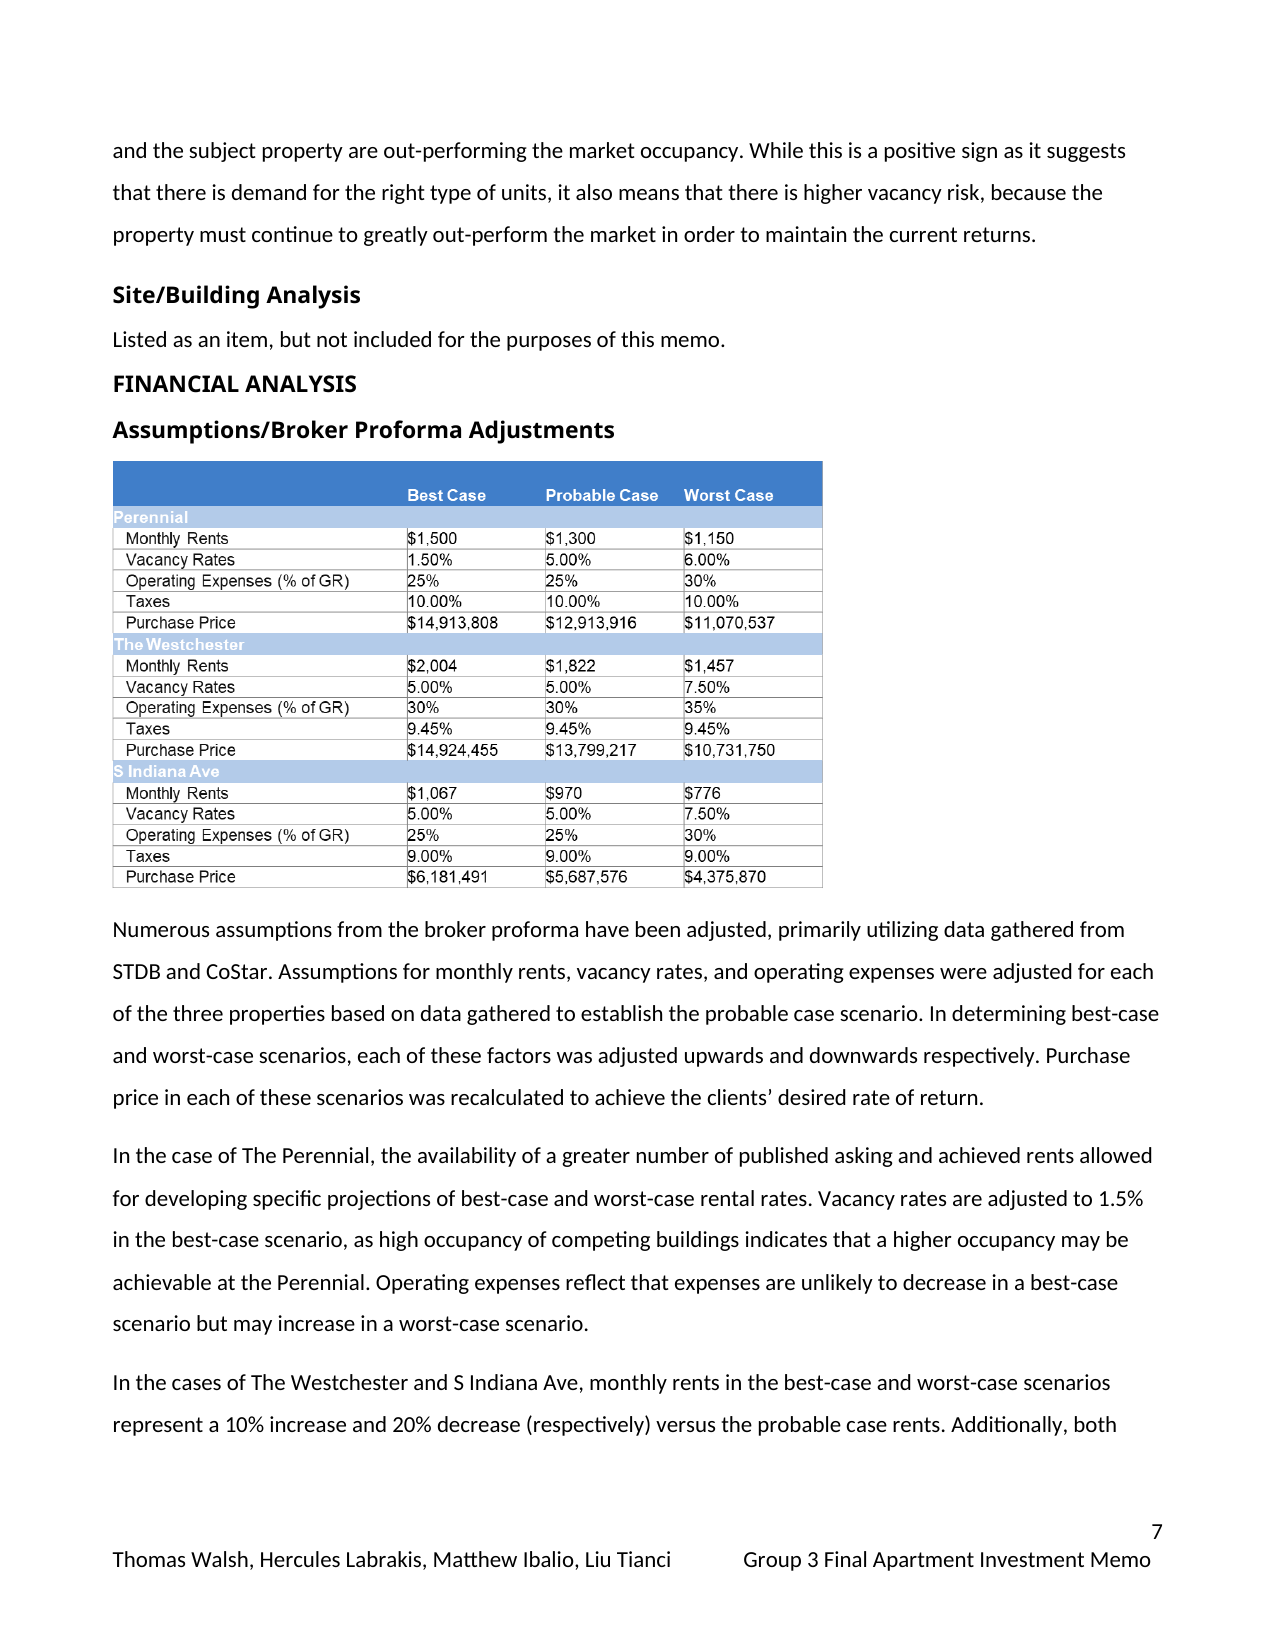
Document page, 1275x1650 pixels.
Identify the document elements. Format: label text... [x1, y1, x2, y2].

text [112, 1368, 1162, 1438]
subtitle Assumptions/Broker Proforma Adjustments [112, 414, 1162, 446]
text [112, 136, 1162, 248]
text Numerous assumptions from the broker proforma have been adjusted, primarily utilizing data gathered from STDB and CoStar. Assumptions for monthly rents, vacancy rates, and operating expenses were adjusted for each of the three properties based on data gathered to establish the probable case scenario. In determining best-case and worst-case scenarios, each of these factors was adjusted upwards and downwards respectively. Purchase price in each of these scenarios was recalculated to achieve the clients’ desired rate of return. [112, 915, 1162, 1111]
picture [112, 461, 823, 897]
text Listed as an item, but not included for the purposes of this memo. [112, 326, 1162, 353]
subtitle FINANCIAL ANALYSIS [112, 367, 1162, 399]
subtitle Site/Building Analysis [112, 279, 1162, 310]
text In the case of The Perennial, the availability of a greater number of published asking and achieved rents allowed for developing specific projections of best-case and worst-case rental rates. Vacancy rates are adjusted to 1.5% in the best-case scenario, as high occupancy of competing buildings indicates that a higher occupancy may be achievable at the Perennial. Operating expenses reflect that expenses are unlikely to decrease in a best-case scenario but may increase in a worst-case scenario. [112, 1142, 1162, 1338]
